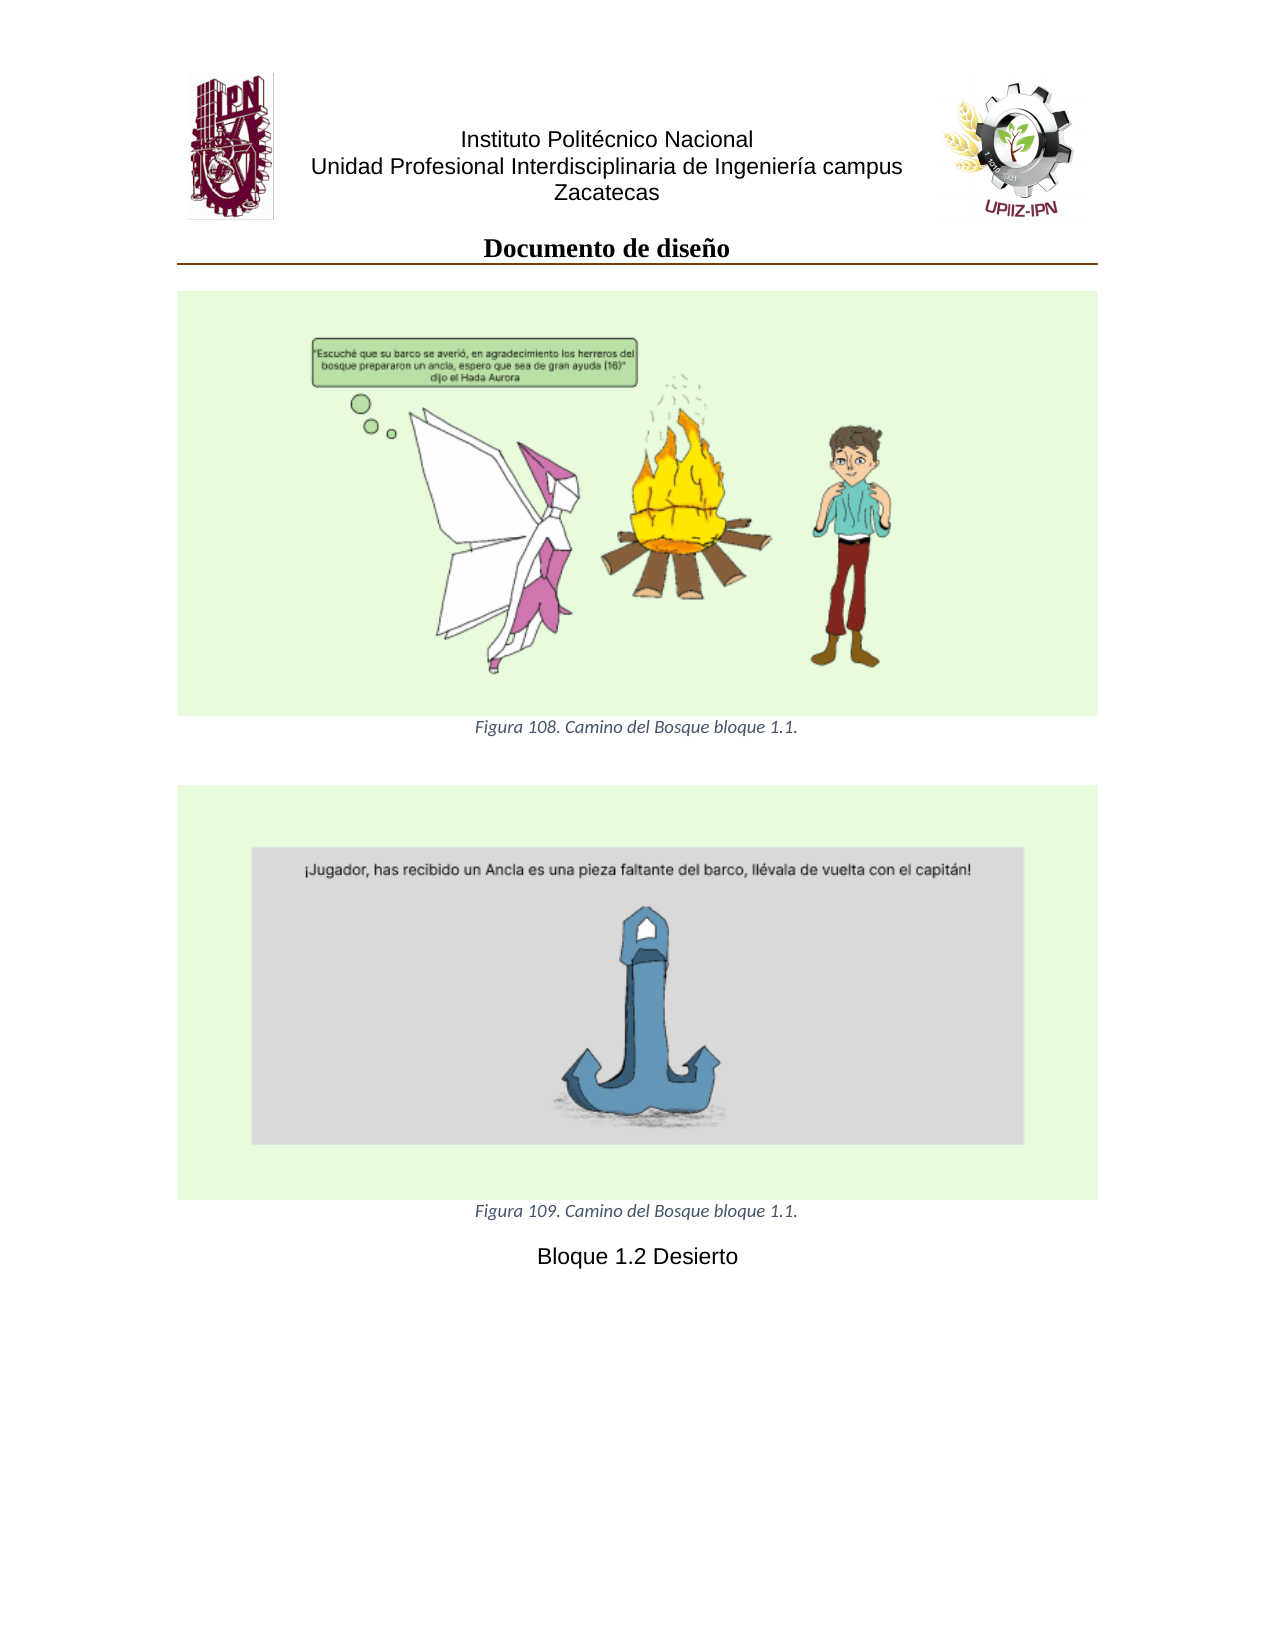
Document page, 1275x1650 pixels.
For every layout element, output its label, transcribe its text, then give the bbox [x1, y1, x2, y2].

text Figura 109. Camino del Bosque bloque 1.1. [177, 1200, 1098, 1222]
picture [177, 291, 1098, 716]
picture [936, 73, 1083, 223]
text Bloque 1.2 Desierto [177, 1243, 1098, 1269]
text Figura 108. Camino del Bosque bloque 1.1. [177, 716, 1098, 738]
picture [177, 785, 1098, 1200]
picture [188, 73, 274, 220]
